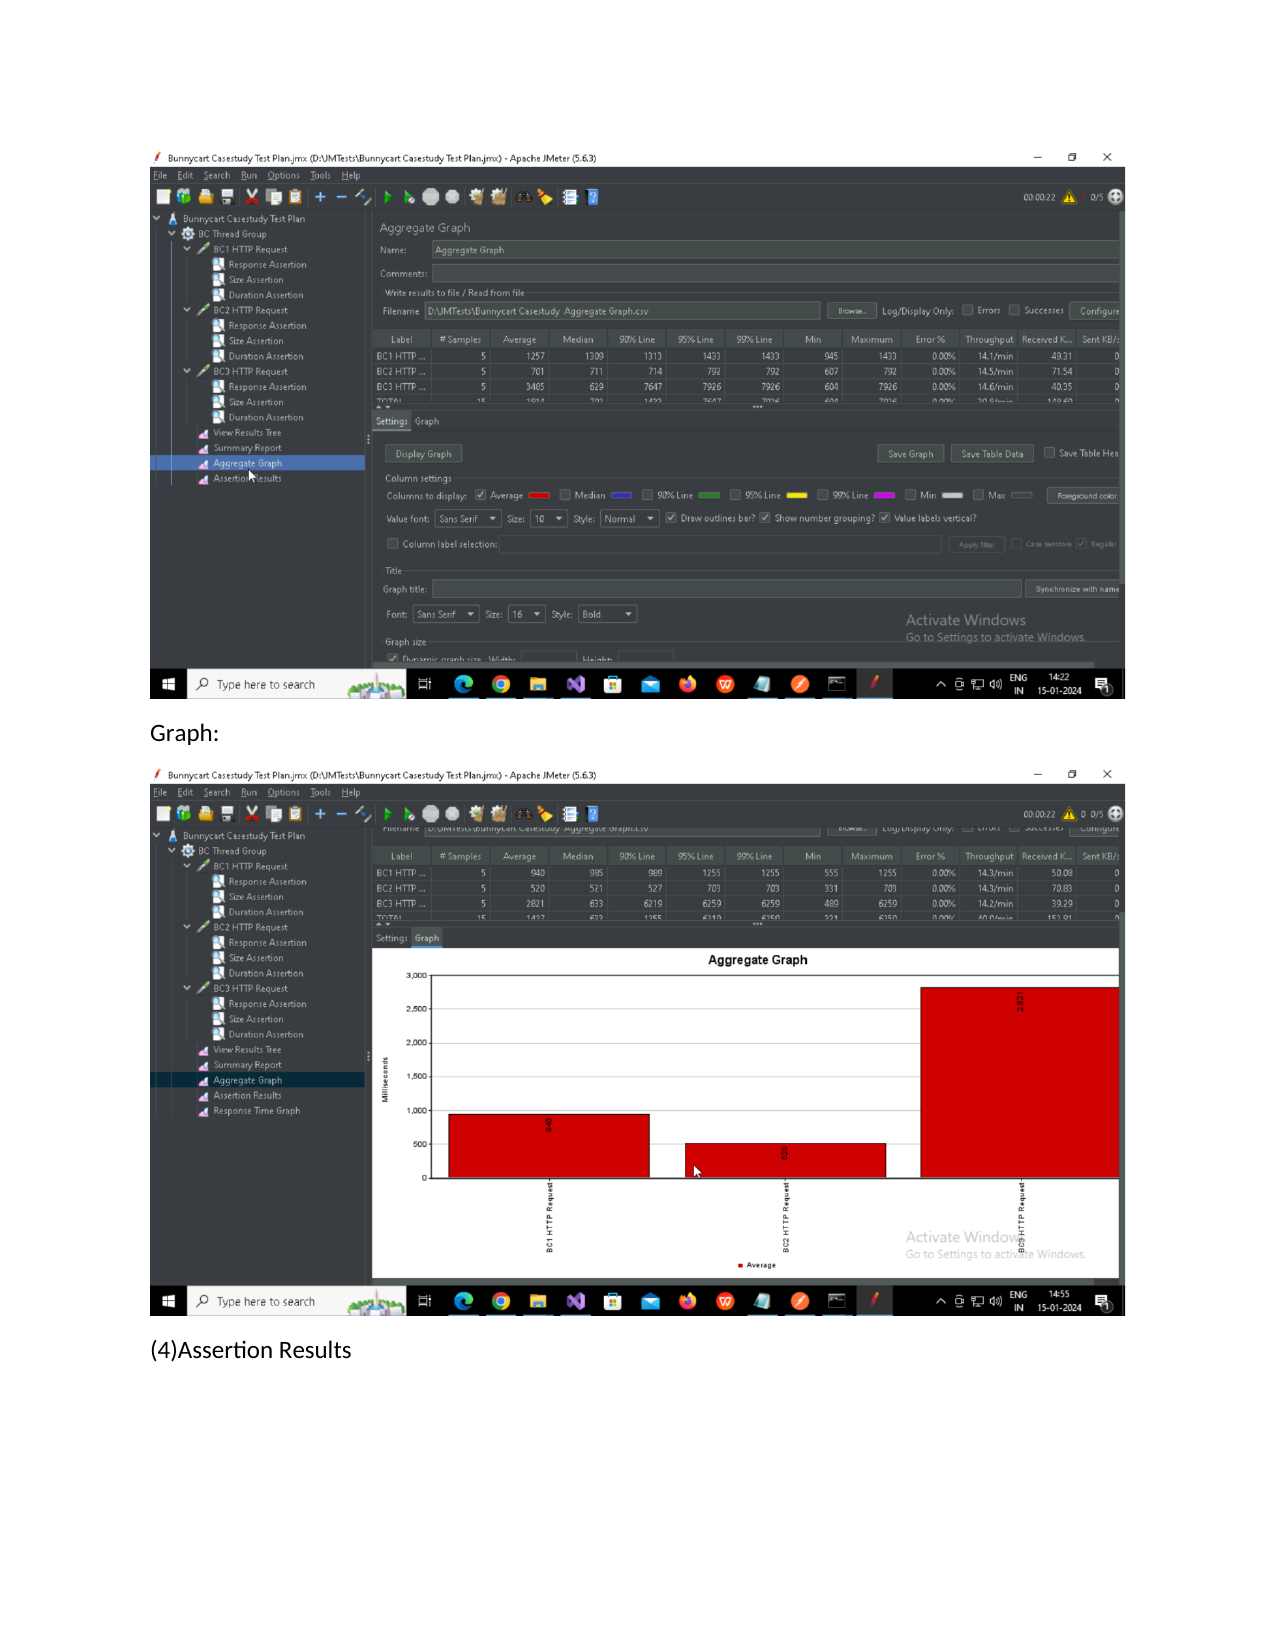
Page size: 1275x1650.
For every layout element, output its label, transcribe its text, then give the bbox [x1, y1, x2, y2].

text Graph: [150, 717, 1125, 748]
text (4)Assertion Results [150, 1334, 1125, 1365]
picture [150, 767, 1125, 1316]
picture [150, 150, 1125, 699]
